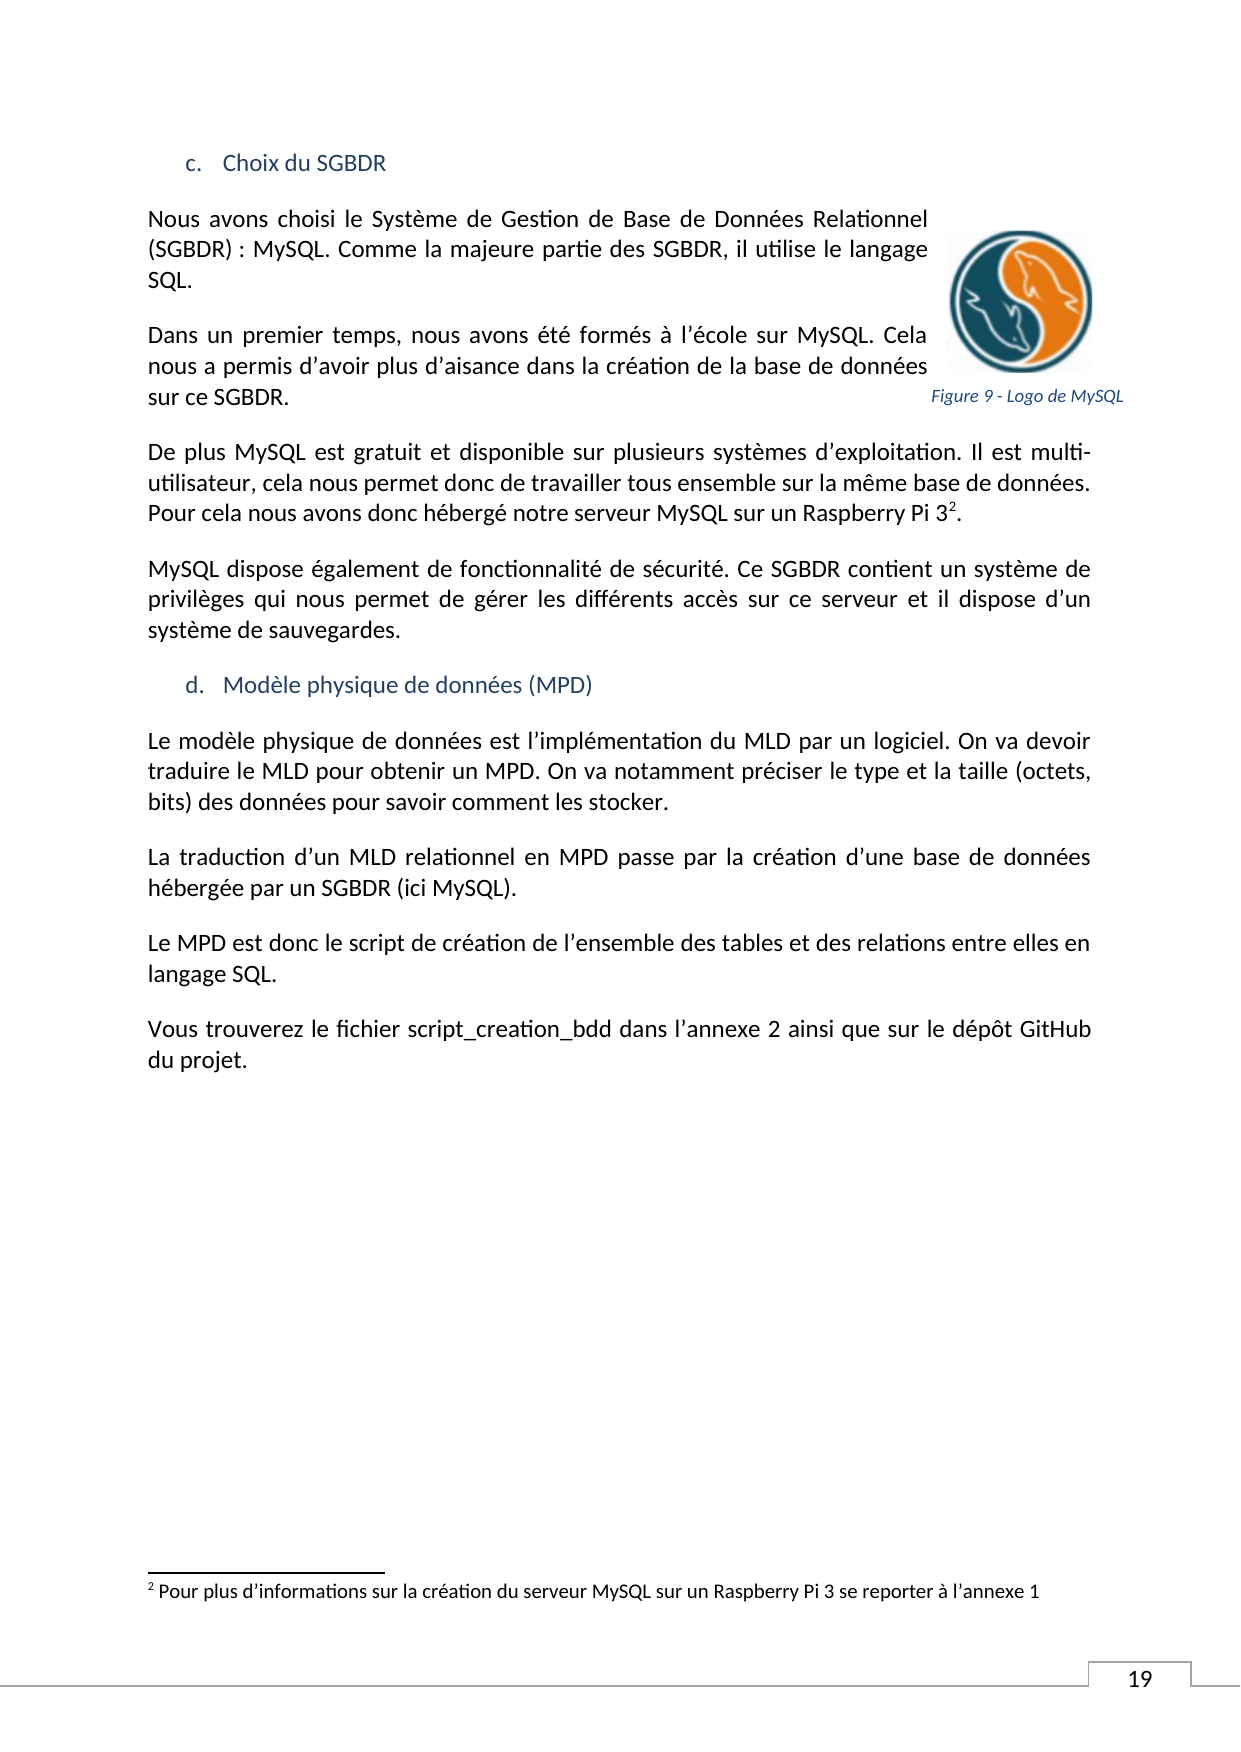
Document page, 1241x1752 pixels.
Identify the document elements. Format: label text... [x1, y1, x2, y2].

text Le MPD est donc le script de création de l’ensemble des tables et des relations entre elles en langage SQL. [148, 927, 1093, 988]
subtitle Choix du SGBDR [185, 148, 1093, 178]
text Vous trouverez le fichier script_creation_bdd dans l’annexe 2 ainsi que sur le dépôt GitHub du projet. [148, 1013, 1093, 1074]
subtitle Modèle physique de données (MPD) [185, 669, 1093, 700]
text La traduction d’un MLD relationnel en MPD passe par la création d’une base de données hébergée par un SGBDR (ici MySQL). [148, 841, 1093, 902]
text De plus MySQL est gratuit et disponible sur plusieurs systèmes d’exploitation. Il est multi-utilisateur, cela nous permet donc de travailler tous ensemble sur la même base de données. Pour cela nous avons donc hébergé notre serveur MySQL sur un Raspberry Pi 3. [148, 436, 1093, 528]
text Le modèle physique de données est l’implémentation du MLD par un logiciel. On va devoir traduire le MLD pour obtenir un MPD. On va notamment préciser le type et la taille (octets, bits) des données pour savoir comment les stocker. [148, 725, 1093, 816]
text Dans un premier temps, nous avons été formés à l’école sur MySQL. Cela nous a permis d’avoir plus d’aisance dans la création de la base de données sur ce SGBDR. [148, 320, 1093, 411]
text MySQL dispose également de fonctionnalité de sécurité. Ce SGBDR contient un système de privilèges qui nous permet de gérer les différents accès sur ce serveur et il dispose d’un système de sauvegardes. [148, 553, 1093, 644]
text Nous avons choisi le Système de Gestion de Base de Données Relationnel (SGBDR) : MySQL. Comme la majeure partie des SGBDR, il utilise le langage SQL. [148, 203, 1093, 295]
